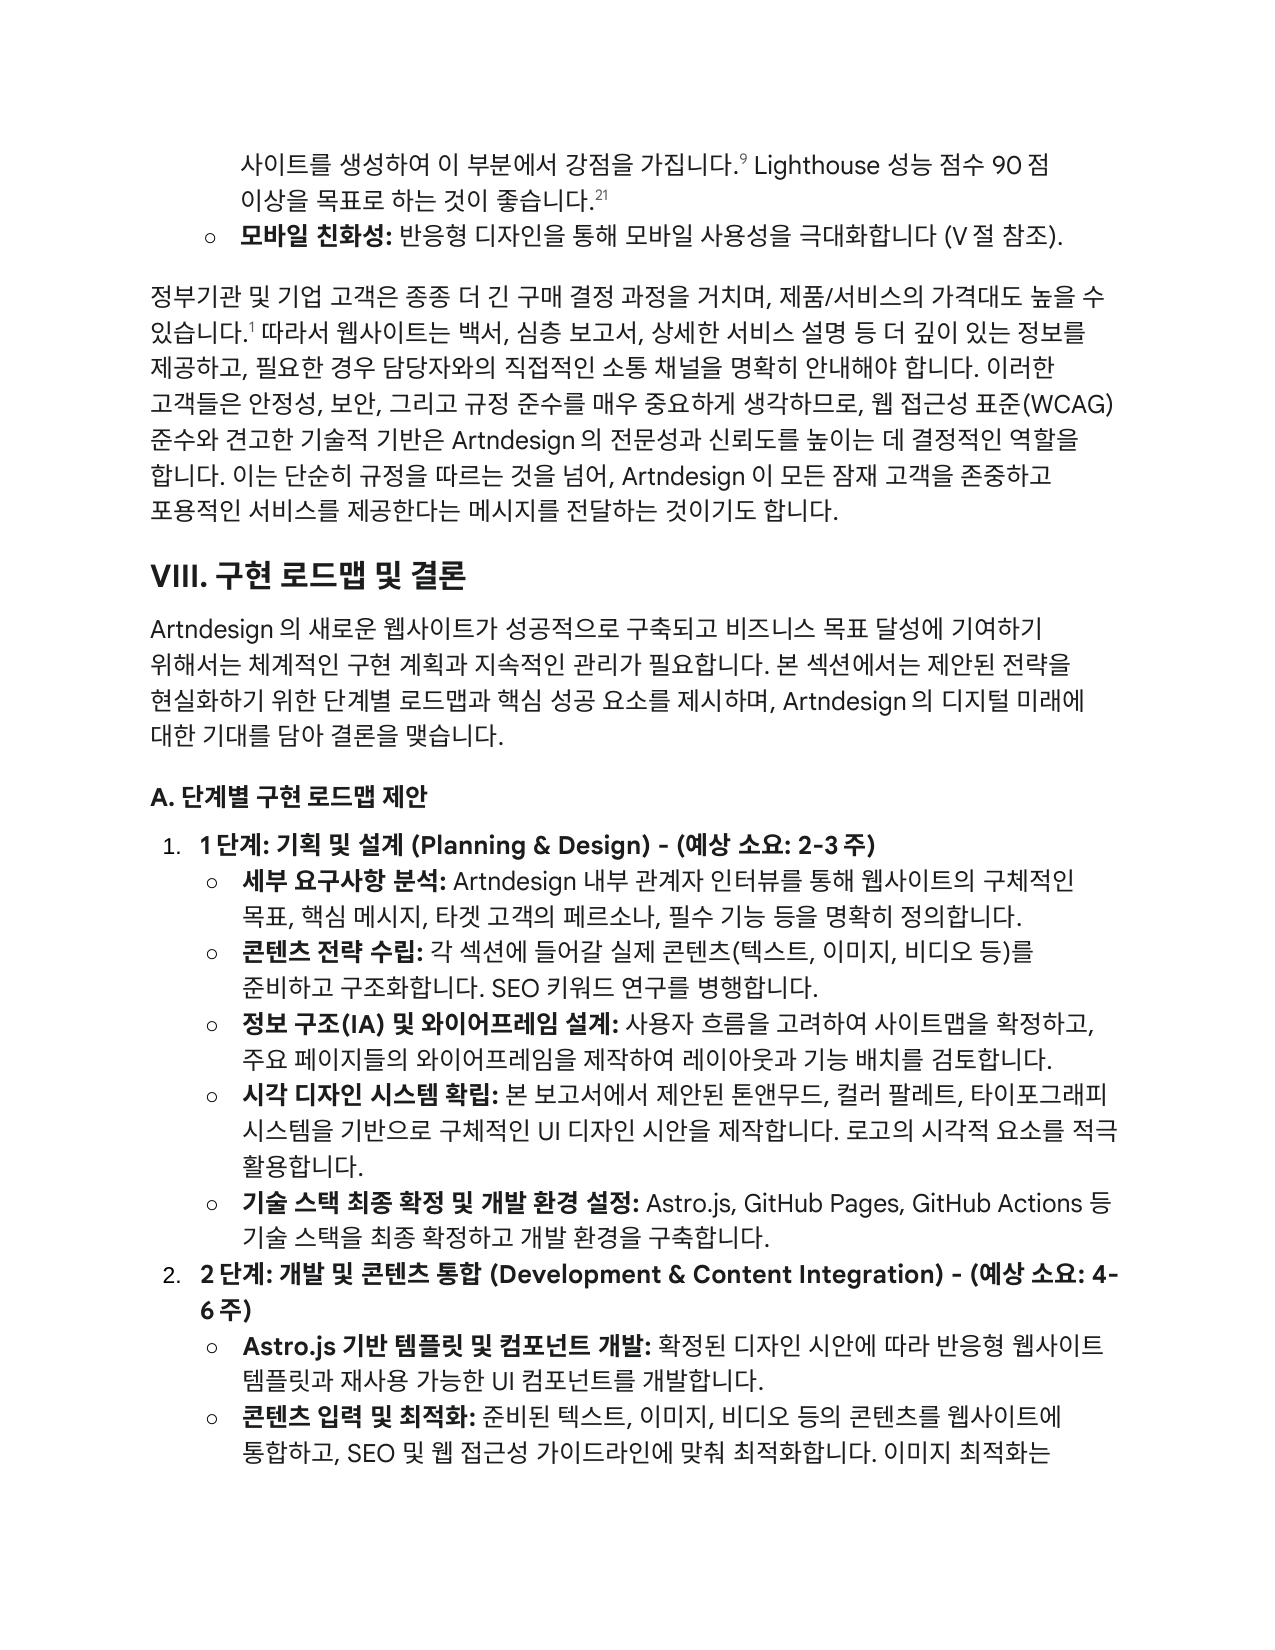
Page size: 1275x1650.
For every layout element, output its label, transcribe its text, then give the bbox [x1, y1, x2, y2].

text 정부기관 및 기업 고객은 종종 더 긴 구매 결정 과정을 거치며, 제품/서비스의 가격대도 높을 수 있습니다.1 따라서 웹사이트는 백서, 심층 보고서, 상세한 서비스 설명 등 더 깊이 있는 정보를 제공하고, 필요한 경우 담당자와의 직접적인 소통 채널을 명확히 안내해야 합니다. 이러한 고객들은 안정성, 보안, 그리고 규정 준수를 매우 중요하게 생각하므로, 웹 접근성 표준(WCAG) 준수와 견고한 기술적 기반은 Artndesign의 전문성과 신뢰도를 높이는 데 결정적인 역할을 합니다. 이는 단순히 규정을 따르는 것을 넘어, Artndesign이 모든 잠재 고객을 존중하고 포용적인 서비스를 제공한다는 메시지를 전달하는 것이기도 합니다. [150, 282, 1125, 528]
text Artndesign의 새로운 웹사이트가 성공적으로 구축되고 비즈니스 목표 달성에 기여하기 위해서는 체계적인 구현 계획과 지속적인 관리가 필요합니다. 본 섹션에서는 제안된 전략을 현실화하기 위한 단계별 로드맵과 핵심 성공 요소를 제시하며, Artndesign의 디지털 미래에 대한 기대를 담아 결론을 맺습니다. [150, 614, 1125, 753]
subtitle VIII. 구현 로드맵 및 결론 [150, 557, 1125, 596]
list 모바일 친화성: 반응형 디자인을 통해 모바일 사용성을 극대화합니다 (V절 참조). [203, 221, 1125, 253]
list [205, 1402, 1125, 1469]
list 콘텐츠 전략 수립: 각 섹션에 들어갈 실제 콘텐츠(텍스트, 이미지, 비디오 등)를 준비하고 구조화합니다. SEO 키워드 연구를 병행합니다. [205, 938, 1125, 1005]
list 1단계: 기획 및 설계 (Planning & Design) - (예상 소요: 2-3주) [162, 831, 1125, 862]
subtitle A. 단계별 구현 로드맵 제안 [150, 782, 1125, 814]
list 기술 스택 최종 확정 및 개발 환경 설정: Astro.js, GitHub Pages, GitHub Actions 등 기술 스택을 최종 확정하고 개발 환경을 구축합니다. [205, 1188, 1125, 1255]
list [203, 150, 1125, 217]
list Astro.js 기반 템플릿 및 컴포넌트 개발: 확정된 디자인 시안에 따라 반응형 웹사이트 템플릿과 재사용 가능한 UI 컴포넌트를 개발합니다. [205, 1331, 1125, 1398]
list 2단계: 개발 및 콘텐츠 통합 (Development & Content Integration) - (예상 소요: 4-6주) [162, 1259, 1125, 1326]
list 정보 구조(IA) 및 와이어프레임 설계: 사용자 흐름을 고려하여 사이트맵을 확정하고, 주요 페이지들의 와이어프레임을 제작하여 레이아웃과 기능 배치를 검토합니다. [205, 1009, 1125, 1076]
list 시각 디자인 시스템 확립: 본 보고서에서 제안된 톤앤무드, 컬러 팔레트, 타이포그래피 시스템을 기반으로 구체적인 UI 디자인 시안을 제작합니다. 로고의 시각적 요소를 적극 활용합니다. [205, 1081, 1125, 1183]
list 세부 요구사항 분석: Artndesign 내부 관계자 인터뷰를 통해 웹사이트의 구체적인 목표, 핵심 메시지, 타겟 고객의 페르소나, 필수 기능 등을 명확히 정의합니다. [205, 866, 1125, 933]
